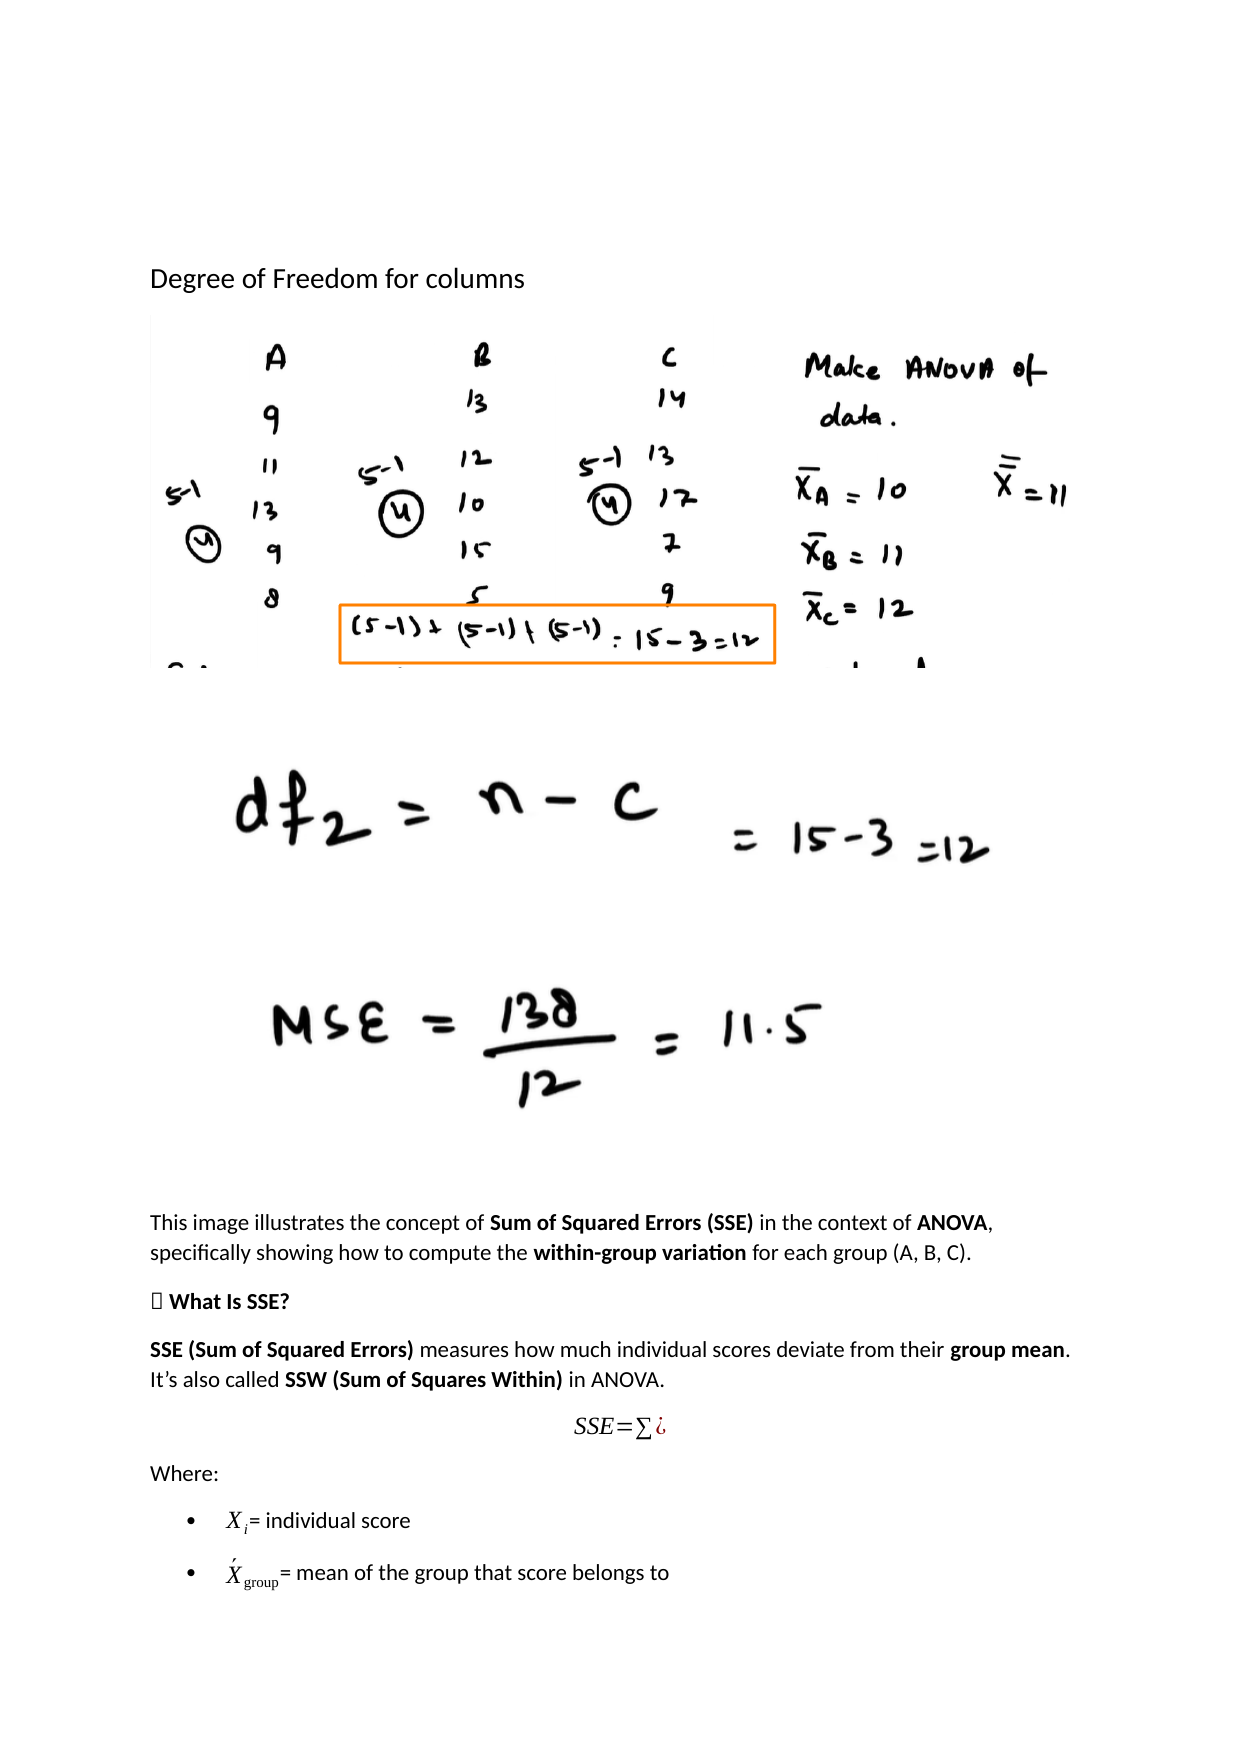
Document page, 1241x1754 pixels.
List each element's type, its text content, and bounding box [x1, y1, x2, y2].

text SSE (Sum of Squared Errors) measures how much individual scores deviate from their group mean. It’s also called SSW (Sum of Squares Within) in ANOVA. [150, 1335, 1090, 1393]
text Degree of Freedom for columns [150, 260, 1090, 296]
picture [150, 315, 1091, 668]
text 📘 What Is SSE? [150, 1285, 1090, 1316]
text This image illustrates the concept of Sum of Squared Errors (SSE) in the context of ANOVA, specifically showing how to compute the within-group variation for each group (A, B, C). [150, 1208, 1090, 1266]
list = mean of the group that score belongs to [187, 1558, 1090, 1592]
text Where: [150, 1459, 1090, 1487]
list = individual score [187, 1506, 1090, 1539]
picture [150, 733, 1091, 1142]
